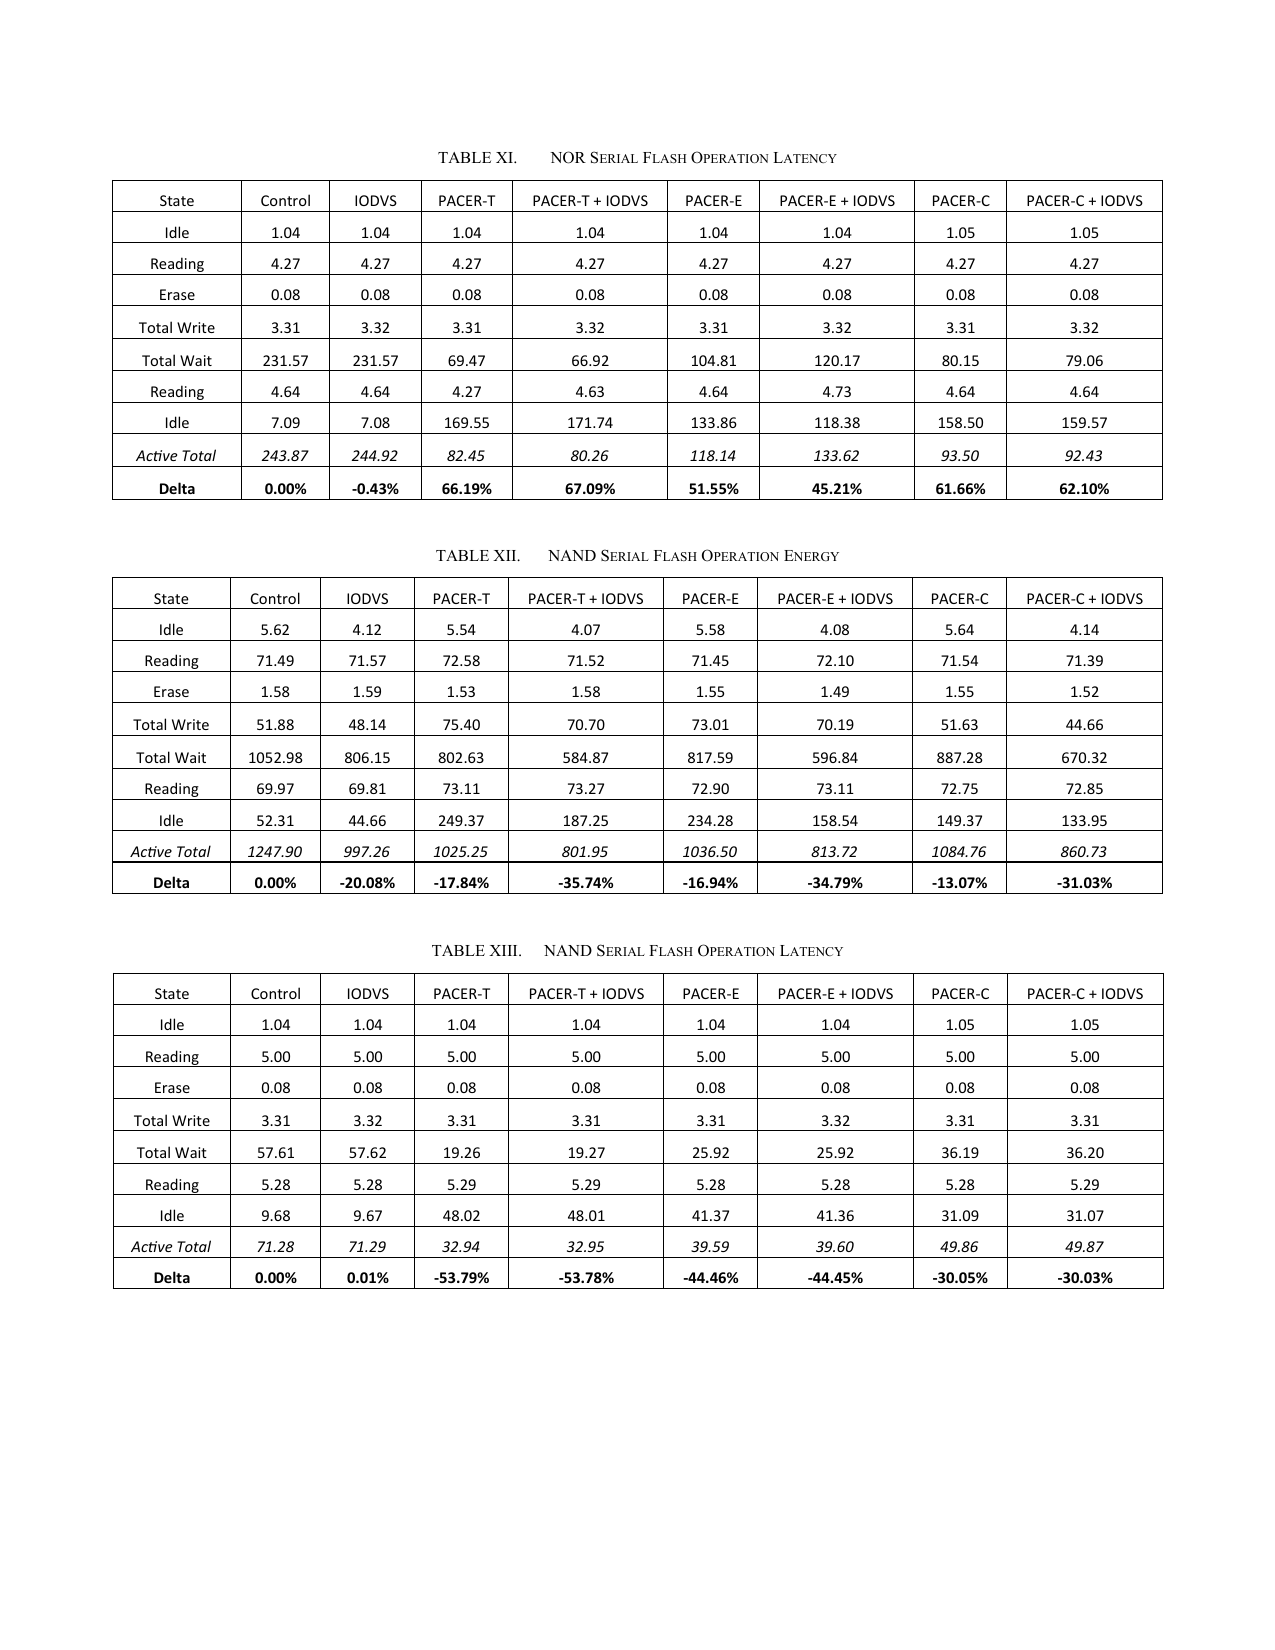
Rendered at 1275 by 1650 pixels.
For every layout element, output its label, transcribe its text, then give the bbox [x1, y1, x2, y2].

table_cell 1036.50 [664, 831, 757, 861]
table_cell 4.27 [668, 243, 759, 273]
table_header PACER-T [422, 181, 512, 211]
table_cell 169.55 [422, 403, 512, 433]
table_cell 4.07 [509, 609, 663, 639]
table_cell 71.45 [664, 641, 757, 671]
table_cell 4.27 [915, 243, 1006, 273]
table_cell 82.45 [422, 434, 512, 466]
table_cell 133.95 [1007, 800, 1162, 830]
table_cell 32.95 [509, 1227, 663, 1257]
table_cell 5.00 [1008, 1036, 1163, 1066]
table_cell 62.10% [1007, 467, 1162, 498]
table_cell 5.29 [1008, 1164, 1163, 1194]
table_cell 1052.98 [231, 736, 320, 768]
table_cell Erase [113, 275, 241, 305]
table_cell Erase [114, 1067, 230, 1097]
table_cell 72.75 [913, 769, 1006, 799]
table_header PACER-C + IODVS [1008, 974, 1163, 1004]
table_cell Active Total [114, 1227, 230, 1257]
table_cell 44.66 [1007, 703, 1162, 735]
table_cell -20.08% [321, 863, 414, 893]
table_cell Delta [113, 863, 230, 893]
table_header State [113, 578, 230, 608]
table_cell 5.58 [664, 609, 757, 639]
table_cell Delta [114, 1258, 230, 1288]
table_cell 51.88 [231, 703, 320, 735]
table_cell 1.04 [760, 212, 914, 242]
table_cell Active Total [113, 434, 241, 466]
table_cell 1.04 [242, 212, 329, 242]
table_cell 149.37 [913, 800, 1006, 830]
table_cell 69.81 [321, 769, 414, 799]
table_cell 19.27 [509, 1131, 663, 1163]
table_cell 1.05 [1008, 1005, 1163, 1035]
table_cell Total Write [113, 306, 241, 337]
table_cell 3.31 [231, 1099, 320, 1130]
table_cell 0.00% [231, 1258, 320, 1288]
table_cell 48.02 [415, 1195, 508, 1226]
table_cell 3.31 [415, 1099, 508, 1130]
table_cell 73.27 [509, 769, 663, 799]
table_cell 25.92 [758, 1131, 913, 1163]
table_header PACER-E + IODVS [758, 974, 913, 1004]
table_cell 1.04 [422, 212, 512, 242]
table_cell 1025.25 [415, 831, 508, 861]
table_cell 75.40 [415, 703, 508, 735]
table_cell 0.08 [915, 275, 1006, 305]
table_cell 4.08 [758, 609, 912, 639]
table_cell 49.86 [914, 1227, 1007, 1257]
table_cell 3.31 [668, 306, 759, 337]
table_cell 0.08 [1008, 1067, 1163, 1097]
table_cell 0.08 [664, 1067, 757, 1097]
table_cell 133.86 [668, 403, 759, 433]
table_header State [114, 974, 230, 1004]
table_cell 39.59 [664, 1227, 757, 1257]
table_cell -0.43% [330, 467, 421, 498]
table_cell 0.08 [321, 1067, 414, 1097]
table_cell 806.15 [321, 736, 414, 768]
table_cell -31.03% [1007, 863, 1162, 893]
table_cell 51.55% [668, 467, 759, 498]
table_header State [113, 181, 241, 211]
table_cell Idle [113, 403, 241, 433]
table_cell 52.31 [231, 800, 320, 830]
table_cell 7.09 [242, 403, 329, 433]
table_cell 4.27 [760, 243, 914, 273]
table_cell -53.78% [509, 1258, 663, 1288]
table_cell 3.31 [509, 1099, 663, 1130]
table_cell 66.92 [513, 339, 667, 370]
table_cell 39.60 [758, 1227, 913, 1257]
table_cell -35.74% [509, 863, 663, 893]
table_cell 4.14 [1007, 609, 1162, 639]
table_cell 71.29 [321, 1227, 414, 1257]
table_header Control [231, 974, 320, 1004]
table_cell 48.01 [509, 1195, 663, 1226]
table_cell 120.17 [760, 339, 914, 370]
table_cell Idle [113, 800, 230, 830]
table_cell 0.08 [513, 275, 667, 305]
table_header PACER-T + IODVS [509, 974, 663, 1004]
table_cell 0.08 [668, 275, 759, 305]
table_cell 249.37 [415, 800, 508, 830]
table_cell 1.04 [330, 212, 421, 242]
table_cell Total Wait [114, 1131, 230, 1163]
table_cell 71.54 [913, 641, 1006, 671]
table_cell 0.08 [914, 1067, 1007, 1097]
table_cell 1.04 [321, 1005, 414, 1035]
table_header PACER-E [664, 578, 757, 608]
table_cell 0.08 [422, 275, 512, 305]
table_header PACER-C [914, 974, 1007, 1004]
table_cell 5.64 [913, 609, 1006, 639]
table_cell 1.04 [664, 1005, 757, 1035]
table_cell 31.07 [1008, 1195, 1163, 1226]
table_cell 5.28 [231, 1164, 320, 1194]
table_cell 5.28 [664, 1164, 757, 1194]
table_cell 4.27 [513, 243, 667, 273]
table_cell 1.53 [415, 672, 508, 702]
table_cell Idle [114, 1005, 230, 1035]
table_cell 79.06 [1007, 339, 1162, 370]
table_cell 4.64 [242, 371, 329, 402]
table_cell 4.27 [422, 371, 512, 402]
table_cell -34.79% [758, 863, 912, 893]
table_cell 1.55 [913, 672, 1006, 702]
table_cell 5.28 [758, 1164, 913, 1194]
table_cell 61.66% [915, 467, 1006, 498]
table_cell 57.61 [231, 1131, 320, 1163]
table_header PACER-E [668, 181, 759, 211]
table_cell 4.27 [1007, 243, 1162, 273]
table_cell 36.20 [1008, 1131, 1163, 1163]
table_cell 70.19 [758, 703, 912, 735]
table_cell 1.05 [1007, 212, 1162, 242]
text NOR Serial Flash Operation Latency [112, 150, 1162, 167]
table_header PACER-E [664, 974, 757, 1004]
table_header PACER-T [415, 578, 508, 608]
table_cell 596.84 [758, 736, 912, 768]
table_cell 70.70 [509, 703, 663, 735]
table_cell 92.43 [1007, 434, 1162, 466]
table_cell 187.25 [509, 800, 663, 830]
table_cell Idle [113, 609, 230, 639]
table_header PACER-T [415, 974, 508, 1004]
table_cell -44.45% [758, 1258, 913, 1288]
table_cell 3.32 [321, 1099, 414, 1130]
table_cell 72.10 [758, 641, 912, 671]
table_cell 4.27 [242, 243, 329, 273]
table_cell 4.64 [330, 371, 421, 402]
table_cell Reading [114, 1036, 230, 1066]
table_cell 73.11 [415, 769, 508, 799]
table_header PACER-C [915, 181, 1006, 211]
table_cell 5.28 [321, 1164, 414, 1194]
table_cell 887.28 [913, 736, 1006, 768]
table_cell 244.92 [330, 434, 421, 466]
table_cell 1.49 [758, 672, 912, 702]
table_cell 4.27 [330, 243, 421, 273]
table_cell 5.00 [231, 1036, 320, 1066]
table_cell 48.14 [321, 703, 414, 735]
table_cell 1.59 [321, 672, 414, 702]
table_cell 0.08 [509, 1067, 663, 1097]
table_cell 31.09 [914, 1195, 1007, 1226]
table_header PACER-C + IODVS [1007, 181, 1162, 211]
table_cell 1.04 [513, 212, 667, 242]
table_cell 4.63 [513, 371, 667, 402]
table_cell 0.08 [760, 275, 914, 305]
table_cell Delta [113, 467, 241, 498]
table_cell 36.19 [914, 1131, 1007, 1163]
table_cell 231.57 [242, 339, 329, 370]
table_cell 5.00 [914, 1036, 1007, 1066]
table_cell 41.36 [758, 1195, 913, 1226]
table_cell 5.29 [415, 1164, 508, 1194]
table_cell 7.08 [330, 403, 421, 433]
table_cell 1.04 [758, 1005, 913, 1035]
table_cell 71.49 [231, 641, 320, 671]
table_cell 231.57 [330, 339, 421, 370]
table_cell 801.95 [509, 831, 663, 861]
table_cell 0.08 [330, 275, 421, 305]
table_cell 3.31 [915, 306, 1006, 337]
table_header PACER-T + IODVS [513, 181, 667, 211]
table_cell 1.04 [231, 1005, 320, 1035]
table_cell 4.64 [915, 371, 1006, 402]
table_cell 67.09% [513, 467, 667, 498]
table_cell Idle [113, 212, 241, 242]
table_cell 3.31 [914, 1099, 1007, 1130]
table_cell 1.55 [664, 672, 757, 702]
table_header PACER-E + IODVS [758, 578, 912, 608]
table_cell 3.31 [242, 306, 329, 337]
table_cell 3.32 [1007, 306, 1162, 337]
table_header PACER-E + IODVS [760, 181, 914, 211]
table_header PACER-C + IODVS [1007, 578, 1162, 608]
table_cell 0.00% [242, 467, 329, 498]
table_cell 1.05 [915, 212, 1006, 242]
table_cell Total Wait [113, 736, 230, 768]
table_cell 3.31 [422, 306, 512, 337]
table_cell 0.08 [758, 1067, 913, 1097]
table_cell 158.54 [758, 800, 912, 830]
table_cell 4.27 [422, 243, 512, 273]
table_cell 1.52 [1007, 672, 1162, 702]
table_cell 73.01 [664, 703, 757, 735]
table_cell 4.73 [760, 371, 914, 402]
table_cell 670.32 [1007, 736, 1162, 768]
table_cell 49.87 [1008, 1227, 1163, 1257]
table_cell 72.90 [664, 769, 757, 799]
table_cell Total Wait [113, 339, 241, 370]
table_cell 71.28 [231, 1227, 320, 1257]
table_cell 0.01% [321, 1258, 414, 1288]
table_cell 69.47 [422, 339, 512, 370]
text NAND Serial Flash Operation Energy [112, 547, 1162, 564]
table_cell 5.00 [509, 1036, 663, 1066]
table_header IODVS [321, 974, 414, 1004]
table_cell 171.74 [513, 403, 667, 433]
table_cell 3.31 [1008, 1099, 1163, 1130]
table_cell 72.58 [415, 641, 508, 671]
table_cell 3.31 [664, 1099, 757, 1130]
table_cell 5.00 [758, 1036, 913, 1066]
table_cell Reading [113, 641, 230, 671]
table_cell 3.32 [330, 306, 421, 337]
table_header Control [242, 181, 329, 211]
table_header IODVS [330, 181, 421, 211]
table_cell 1247.90 [231, 831, 320, 861]
table_cell 243.87 [242, 434, 329, 466]
table_cell Erase [113, 672, 230, 702]
table_cell 51.63 [913, 703, 1006, 735]
table_cell 93.50 [915, 434, 1006, 466]
table_header Control [231, 578, 320, 608]
table_cell -13.07% [913, 863, 1006, 893]
table_cell 1.04 [668, 212, 759, 242]
table_cell 133.62 [760, 434, 914, 466]
table_cell 5.62 [231, 609, 320, 639]
table_cell 5.00 [664, 1036, 757, 1066]
table_cell 813.72 [758, 831, 912, 861]
table_cell 1.58 [231, 672, 320, 702]
table_cell 4.64 [1007, 371, 1162, 402]
table_cell Idle [114, 1195, 230, 1226]
table_cell 66.19% [422, 467, 512, 498]
table_cell -17.84% [415, 863, 508, 893]
table_cell 80.26 [513, 434, 667, 466]
table_cell -30.05% [914, 1258, 1007, 1288]
table_cell 0.00% [231, 863, 320, 893]
table_cell 1.05 [914, 1005, 1007, 1035]
table_cell 72.85 [1007, 769, 1162, 799]
table_cell 3.32 [760, 306, 914, 337]
table_cell 234.28 [664, 800, 757, 830]
table_cell Reading [113, 371, 241, 402]
table_cell 1.04 [509, 1005, 663, 1035]
table_cell 4.64 [668, 371, 759, 402]
table_cell -53.79% [415, 1258, 508, 1288]
table_cell 9.68 [231, 1195, 320, 1226]
table_cell 1084.76 [913, 831, 1006, 861]
table_cell 1.58 [509, 672, 663, 702]
table_cell 4.12 [321, 609, 414, 639]
table_cell 0.08 [231, 1067, 320, 1097]
table_cell 71.52 [509, 641, 663, 671]
table_cell 69.97 [231, 769, 320, 799]
table_cell 0.08 [242, 275, 329, 305]
table_cell 45.21% [760, 467, 914, 498]
table_cell 997.26 [321, 831, 414, 861]
table_cell 41.37 [664, 1195, 757, 1226]
table_cell 118.38 [760, 403, 914, 433]
table_cell -16.94% [664, 863, 757, 893]
table_cell -44.46% [664, 1258, 757, 1288]
table_cell Total Write [113, 703, 230, 735]
table_cell 584.87 [509, 736, 663, 768]
table_cell Reading [114, 1164, 230, 1194]
table_cell 860.73 [1007, 831, 1162, 861]
table_cell 71.39 [1007, 641, 1162, 671]
table_cell 0.08 [415, 1067, 508, 1097]
table_cell 71.57 [321, 641, 414, 671]
table_cell 5.29 [509, 1164, 663, 1194]
table_cell 3.32 [758, 1099, 913, 1130]
table_cell 73.11 [758, 769, 912, 799]
table_header IODVS [321, 578, 414, 608]
table_cell 5.00 [415, 1036, 508, 1066]
text NAND Serial Flash Operation Latency [112, 943, 1162, 960]
table_cell -30.03% [1008, 1258, 1163, 1288]
table_cell 5.00 [321, 1036, 414, 1066]
table_cell Active Total [113, 831, 230, 861]
table_cell Total Write [114, 1099, 230, 1130]
table_cell Reading [113, 769, 230, 799]
table_cell 19.26 [415, 1131, 508, 1163]
table_cell 0.08 [1007, 275, 1162, 305]
table_cell 32.94 [415, 1227, 508, 1257]
table_cell 104.81 [668, 339, 759, 370]
table_cell 159.57 [1007, 403, 1162, 433]
table_cell 9.67 [321, 1195, 414, 1226]
table_cell Reading [113, 243, 241, 273]
table_cell 5.54 [415, 609, 508, 639]
table_cell 118.14 [668, 434, 759, 466]
table_cell 1.04 [415, 1005, 508, 1035]
table_header PACER-T + IODVS [509, 578, 663, 608]
table_cell 158.50 [915, 403, 1006, 433]
table_cell 80.15 [915, 339, 1006, 370]
table_cell 57.62 [321, 1131, 414, 1163]
table_cell 25.92 [664, 1131, 757, 1163]
table_cell 817.59 [664, 736, 757, 768]
table_cell 802.63 [415, 736, 508, 768]
table_header PACER-C [913, 578, 1006, 608]
table_cell 5.28 [914, 1164, 1007, 1194]
table_cell 44.66 [321, 800, 414, 830]
table_cell 3.32 [513, 306, 667, 337]
